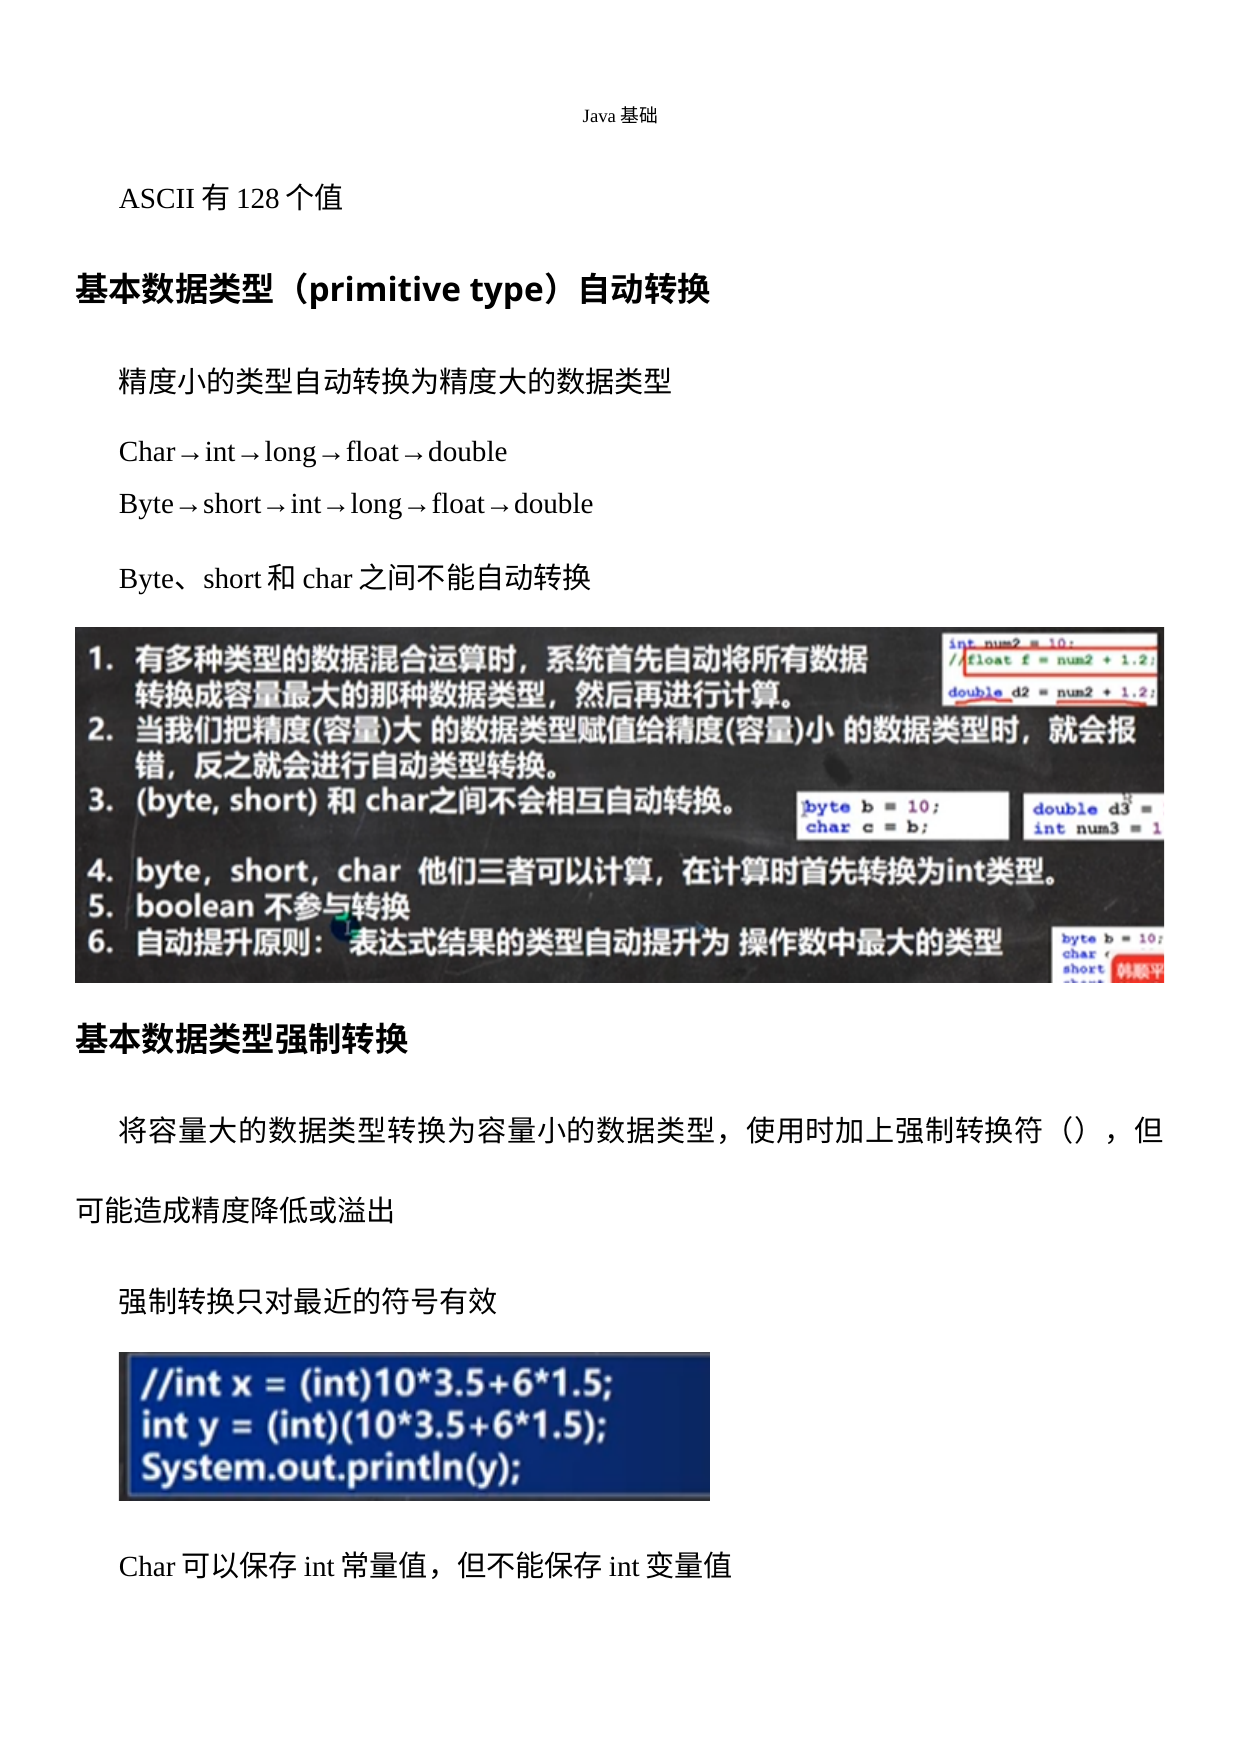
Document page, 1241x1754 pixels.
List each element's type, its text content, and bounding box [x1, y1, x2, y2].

text ASCII有128个值 [75, 156, 1165, 235]
text Byte、short和char之间不能自动转换 [75, 536, 1165, 615]
text Byte→short→int→long→float→double [75, 484, 1165, 523]
picture [118, 1352, 710, 1501]
text Char→int→long→float→double [75, 431, 1165, 471]
text 将容量大的数据类型转换为容量小的数据类型，使用时加上强制转换符（），但可能造成精度降低或溢出 [75, 1089, 1165, 1248]
text 强制转换只对最近的符号有效 [75, 1261, 1165, 1340]
subtitle 基本数据类型强制转换 [75, 997, 1165, 1077]
text 精度小的类型自动转换为精度大的数据类型 [75, 339, 1165, 419]
text Char可以保存int常量值，但不能保存int变量值 [75, 1524, 1165, 1603]
picture [75, 627, 1165, 983]
subtitle 基本数据类型（primitive type）自动转换 [75, 248, 1165, 327]
